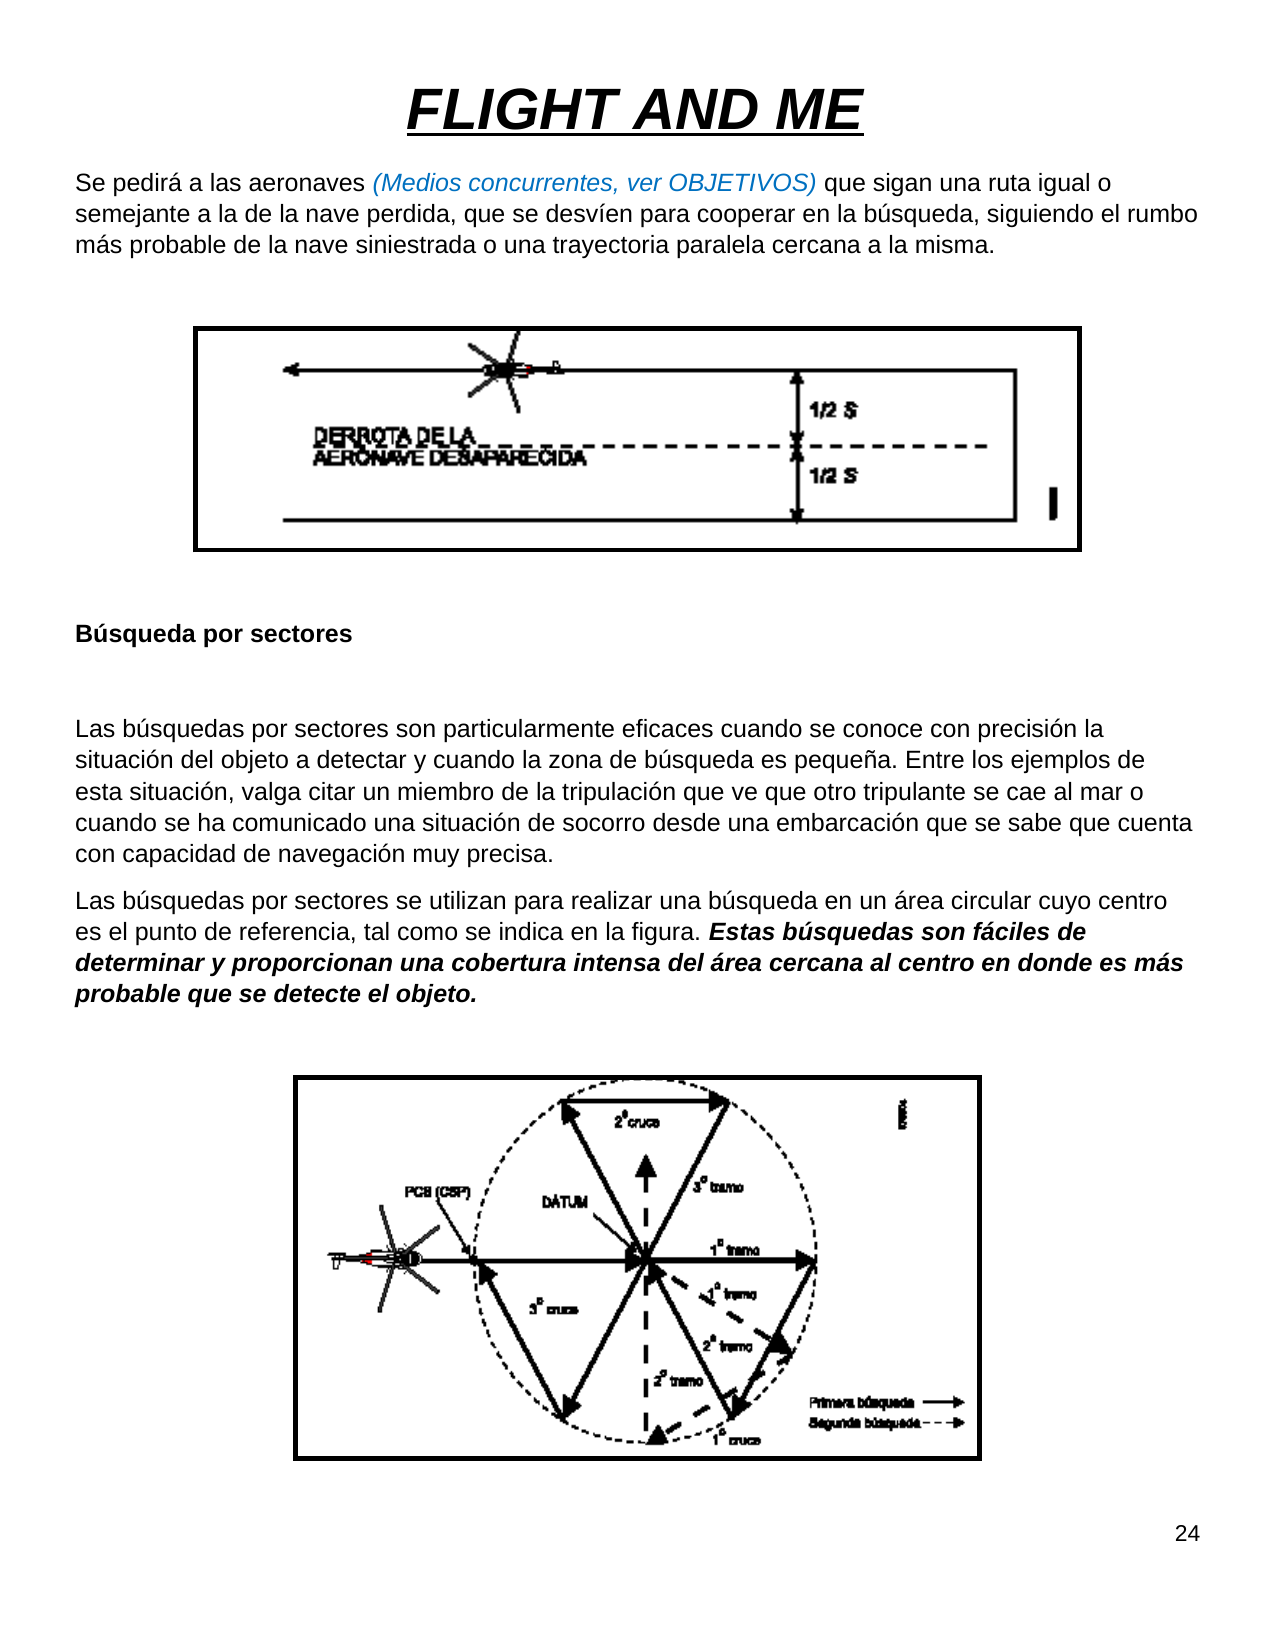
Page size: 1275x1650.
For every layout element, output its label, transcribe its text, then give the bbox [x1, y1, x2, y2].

text Las búsquedas por sectores se utilizan para realizar una búsqueda en un área circular cuyo centro es el punto de referencia, tal como se indica en la figura. Estas búsquedas son fáciles de determinar y proporcionan una cobertura intensa del área cercana al centro en donde es más probable que se detecte el objeto. [75, 886, 1200, 1008]
picture [298, 1080, 977, 1456]
picture [198, 331, 1077, 548]
text Se pedirá a las aeronaves (Medios concurrentes, ver OBJETIVOS) que sigan una ruta igual o semejante a la de la nave perdida, que se desvíen para cooperar en la búsqueda, siguiendo el rumbo más probable de la nave siniestrada o una trayectoria paralela cercana a la misma. [75, 168, 1200, 259]
text Búsqueda por sectores [75, 619, 1200, 648]
text Las búsquedas por sectores son particularmente eficaces cuando se conoce con precisión la situación del objeto a detectar y cuando la zona de búsqueda es pequeña. Entre los ejemplos de esta situación, valga citar un miembro de la tripulación que ve que otro tripulante se cae al mar o cuando se ha comunicado una situación de socorro desde una embarcación que se sabe que cuenta con capacidad de navegación muy precisa. [75, 714, 1200, 867]
